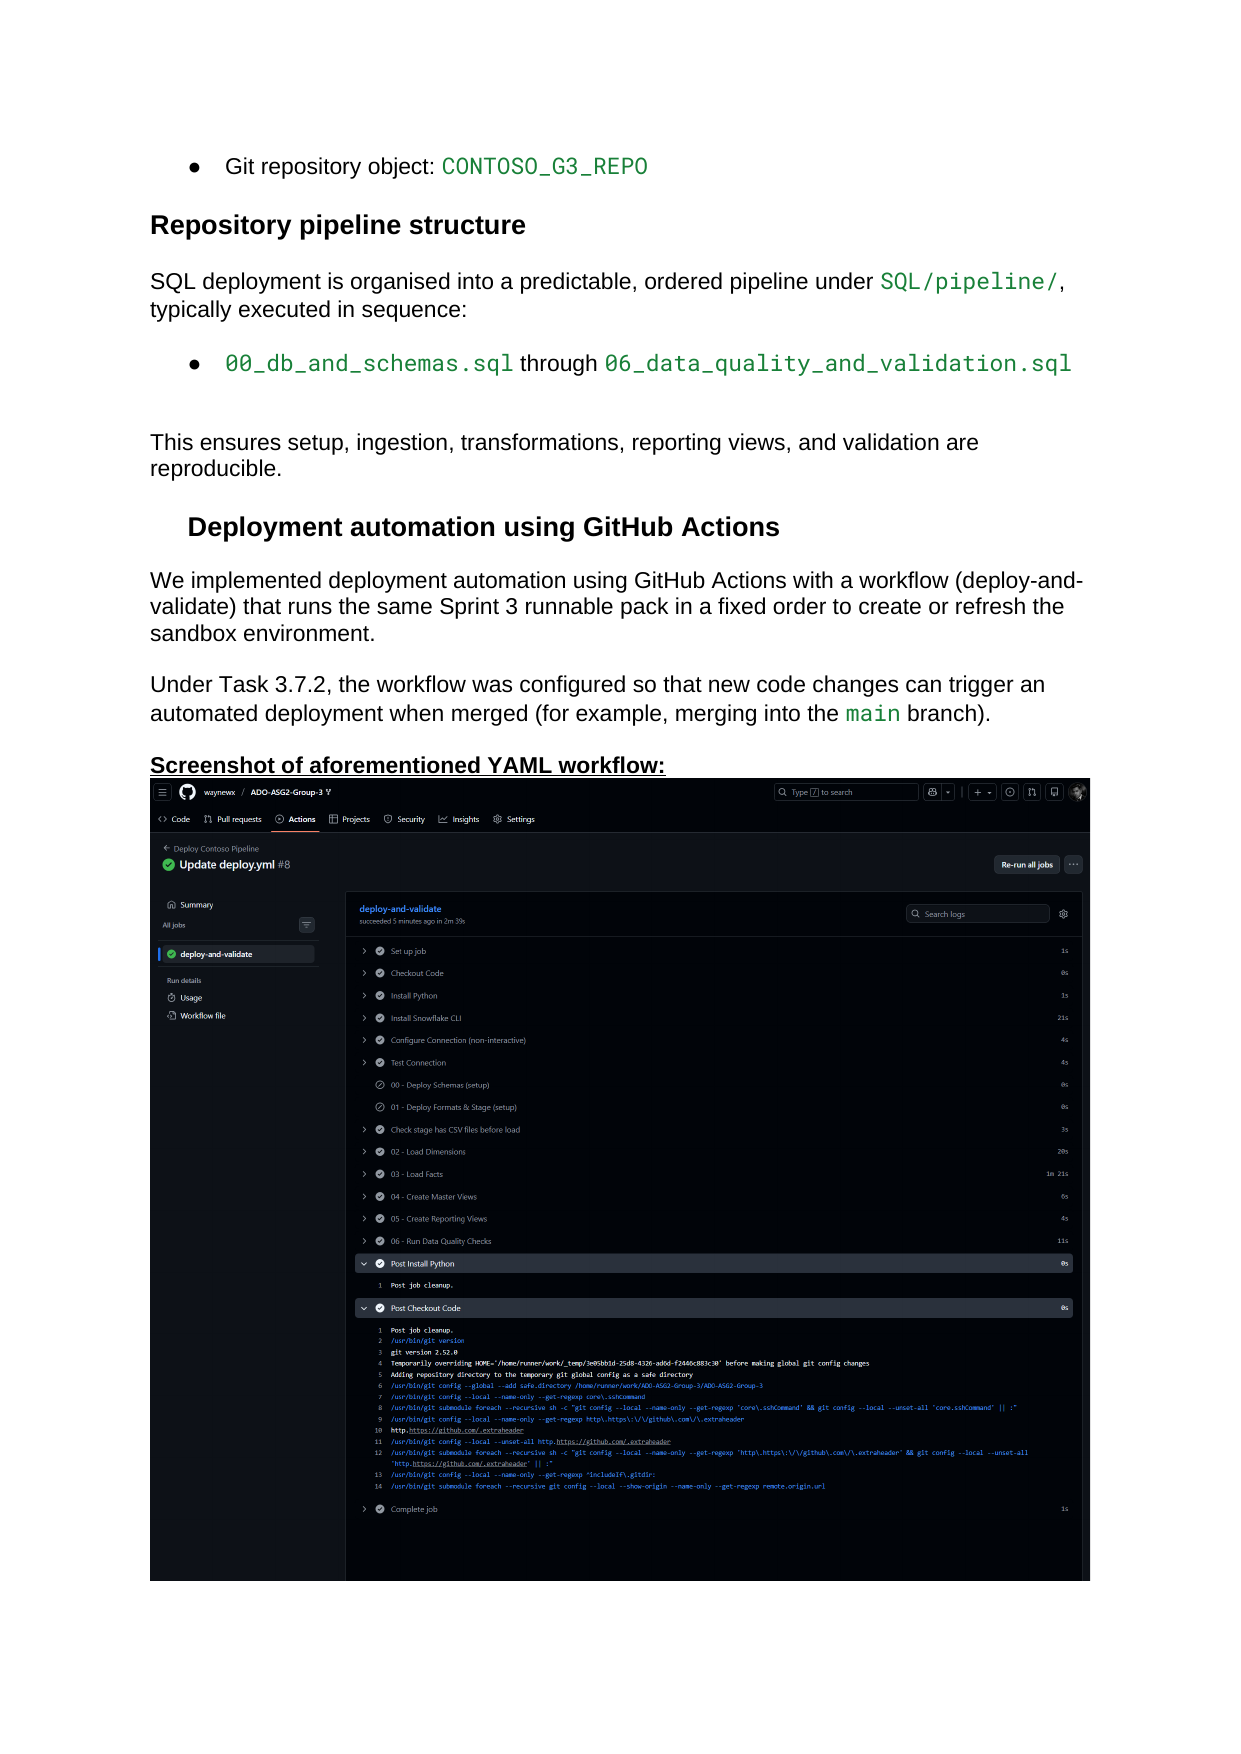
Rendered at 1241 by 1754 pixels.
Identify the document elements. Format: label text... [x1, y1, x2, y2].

list 00_db_and_schemas.sql through 06_data_quality_and_validation.sql [187, 347, 1090, 404]
text This ensures setup, ingestion, transformations, reporting views, and validation are reproducible. [150, 429, 1090, 481]
text We implemented deployment automation using GitHub Actions with a workflow (deploy-and-validate) that runs the same Sprint 3 runnable pack in a fixed order to create or refresh the sandbox environment. [150, 567, 1090, 646]
text Repository pipeline structure [150, 209, 1090, 241]
text Deployment automation using GitHub Actions [187, 511, 1090, 542]
text Under Task 3.7.2, the workflow was configured so that new code changes can trigger an automated deployment when merged (for example, merging into the main branch). [150, 671, 1090, 727]
text SQL deployment is organised into a predictable, ordered pipeline under SQL/pipeline/, typically executed in sequence: [150, 266, 1090, 322]
picture [150, 778, 1091, 1581]
text Screenshot of aforementioned YAML workflow: [150, 752, 1090, 778]
list Git repository object: CONTOSO_G3_REPO [187, 150, 1090, 180]
